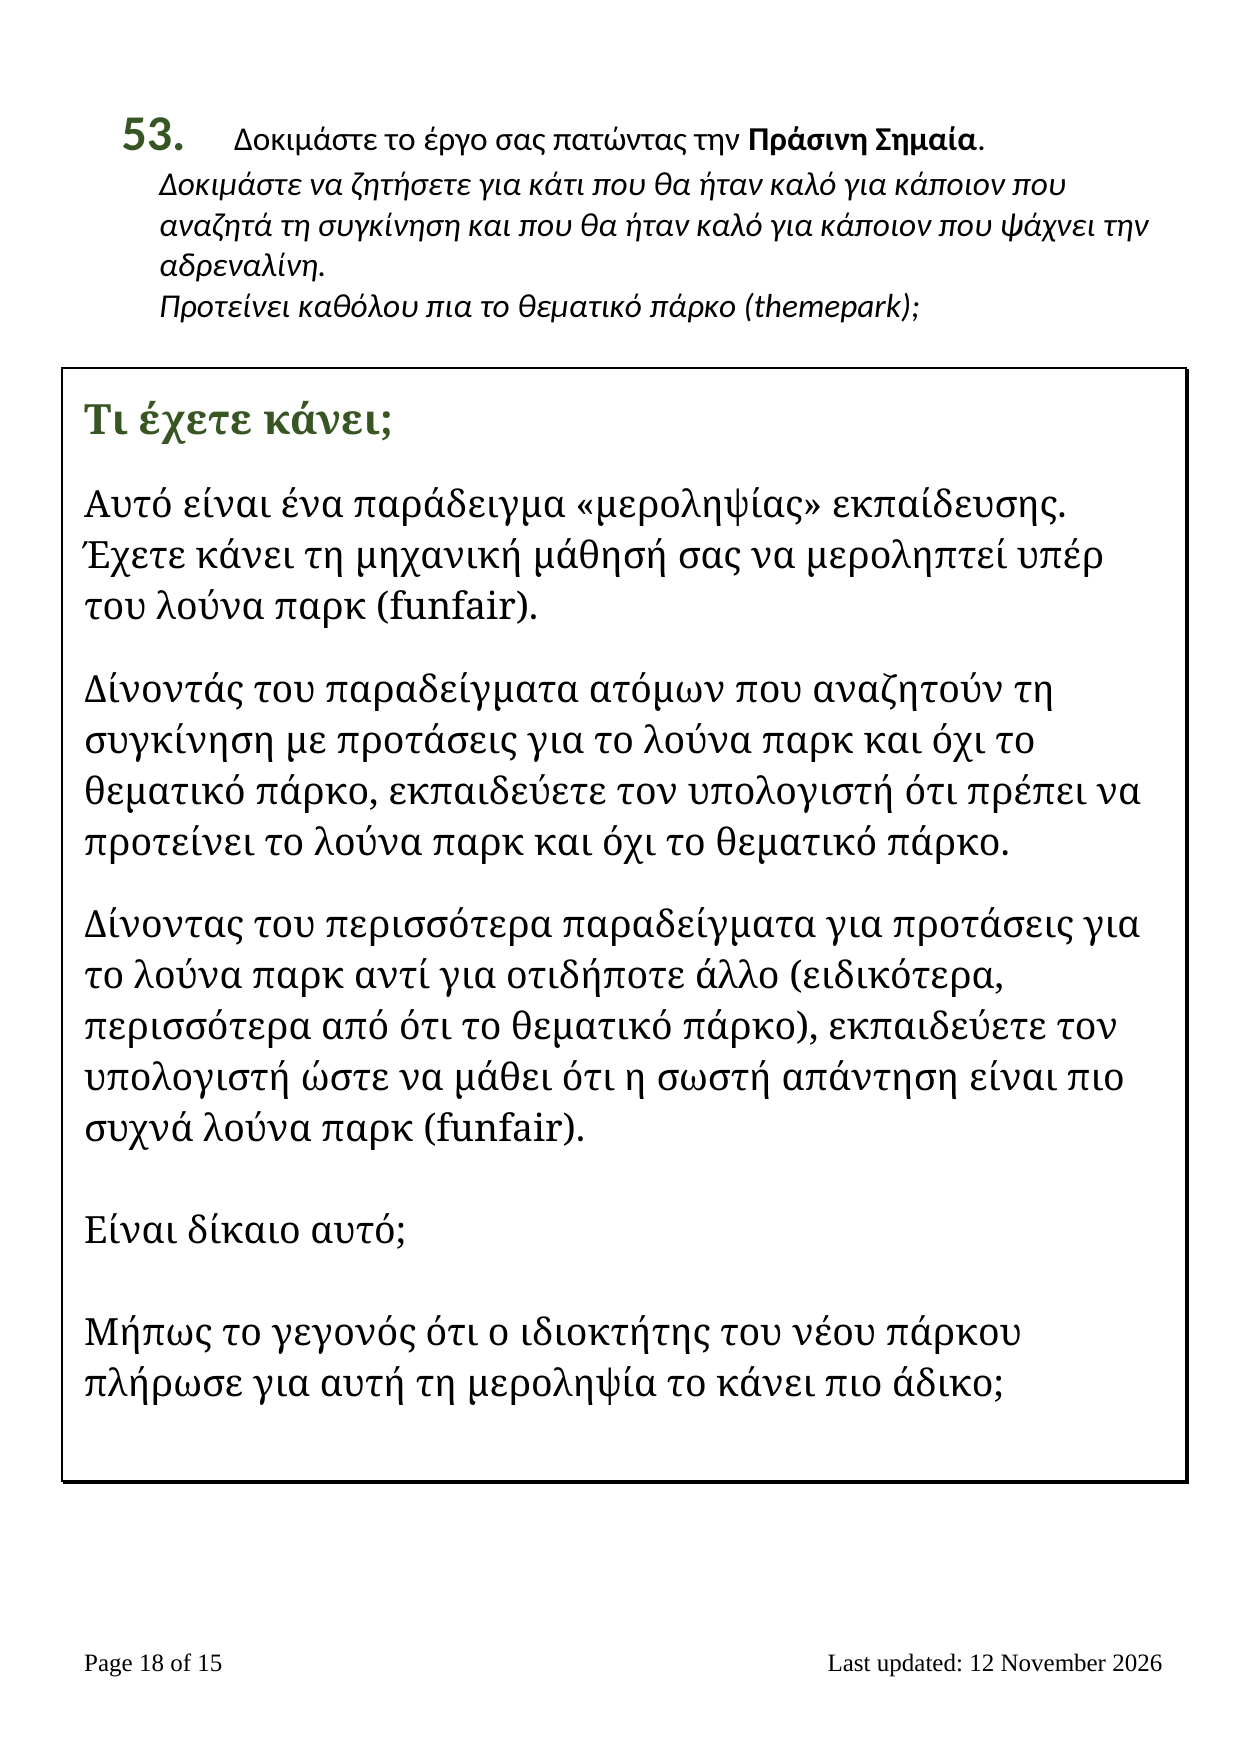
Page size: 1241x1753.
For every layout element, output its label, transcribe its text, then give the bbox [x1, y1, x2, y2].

text Δίνοντάς του παραδείγματα ατόμων που αναζητούν τη συγκίνηση με προτάσεις για το λούνα παρκ και όχι το θεματικό πάρκο, εκπαιδεύετε τον υπολογιστή ότι πρέπει να προτείνει το λούνα παρκ και όχι το θεματικό πάρκο. [84, 662, 1164, 866]
list Δοκιμάστε το έργο σας πατώντας την Πράσινη Σημαία. Δοκιμάστε να ζητήσετε για κάτι που θα ήταν καλό για κάποιον που αναζητά τη συγκίνηση και που θα ήταν καλό για κάποιον που ψάχνει την αδρεναλίνη. Προτείνει καθόλου πια το θεματικό πάρκο (themepark); [121, 102, 1164, 326]
text Μήπως το γεγονός ότι ο ιδιοκτήτης του νέου πάρκου πλήρωσε για αυτή τη μεροληψία το κάνει πιο άδικο; [84, 1306, 1164, 1408]
text Τι έχετε κάνει; [63, 369, 1185, 446]
text Δίνοντας του περισσότερα παραδείγματα για προτάσεις για το λούνα παρκ αντί για οτιδήποτε άλλο (ειδικότερα, περισσότερα από ότι το θεματικό πάρκο), εκπαιδεύετε τον υπολογιστή ώστε να μάθει ότι η σωστή απάντηση είναι πιο συχνά λούνα παρκ (funfair). [84, 897, 1164, 1153]
text Είναι δίκαιο αυτό; [84, 1204, 1164, 1255]
text Αυτό είναι ένα παράδειγμα «μεροληψίας» εκπαίδευσης. Έχετε κάνει τη μηχανική μάθησή σας να μεροληπτεί υπέρ του λούνα παρκ (funfair). [84, 478, 1164, 631]
